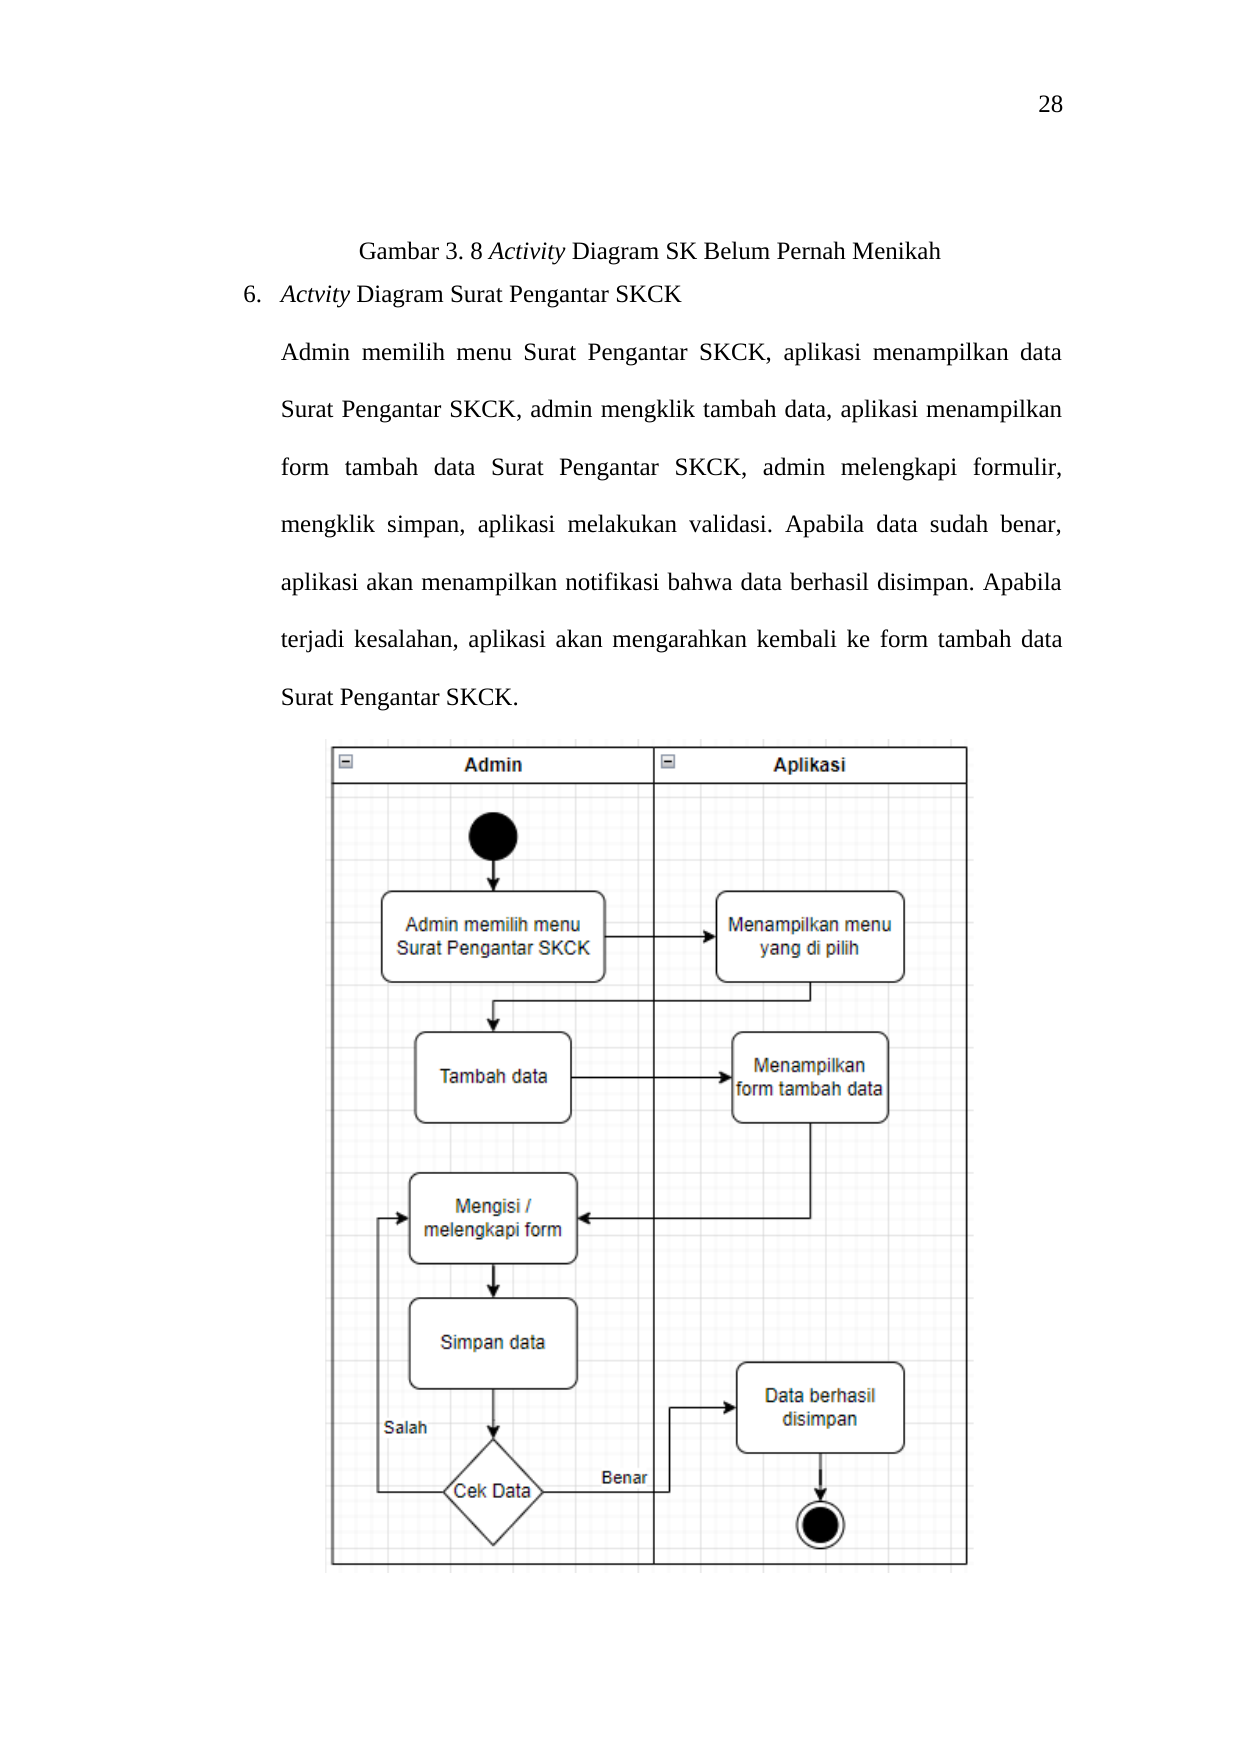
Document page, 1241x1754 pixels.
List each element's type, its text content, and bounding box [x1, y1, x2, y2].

text Gambar 3. Activity Diagram SK Belum Pernah Menikah [236, 236, 1063, 265]
list Admin memilih menu Surat Pengantar SKCK, aplikasi menampilkan data Surat Pengantar SKCK, admin mengklik tambah data, aplikasi menampilkan form tambah data Surat Pengantar SKCK, admin melengkapi formulir, mengklik simpan, aplikasi melakukan validasi. Apabila data sudah benar, aplikasi akan menampilkan notifikasi bahwa data berhasil disimpan. Apabila terjadi kesalahan, aplikasi akan mengarahkan kembali ke form tambah data Surat Pengantar SKCK. [281, 337, 1063, 711]
picture [325, 739, 974, 1573]
list Actvity Diagram Surat Pengantar SKCK [243, 279, 1063, 308]
